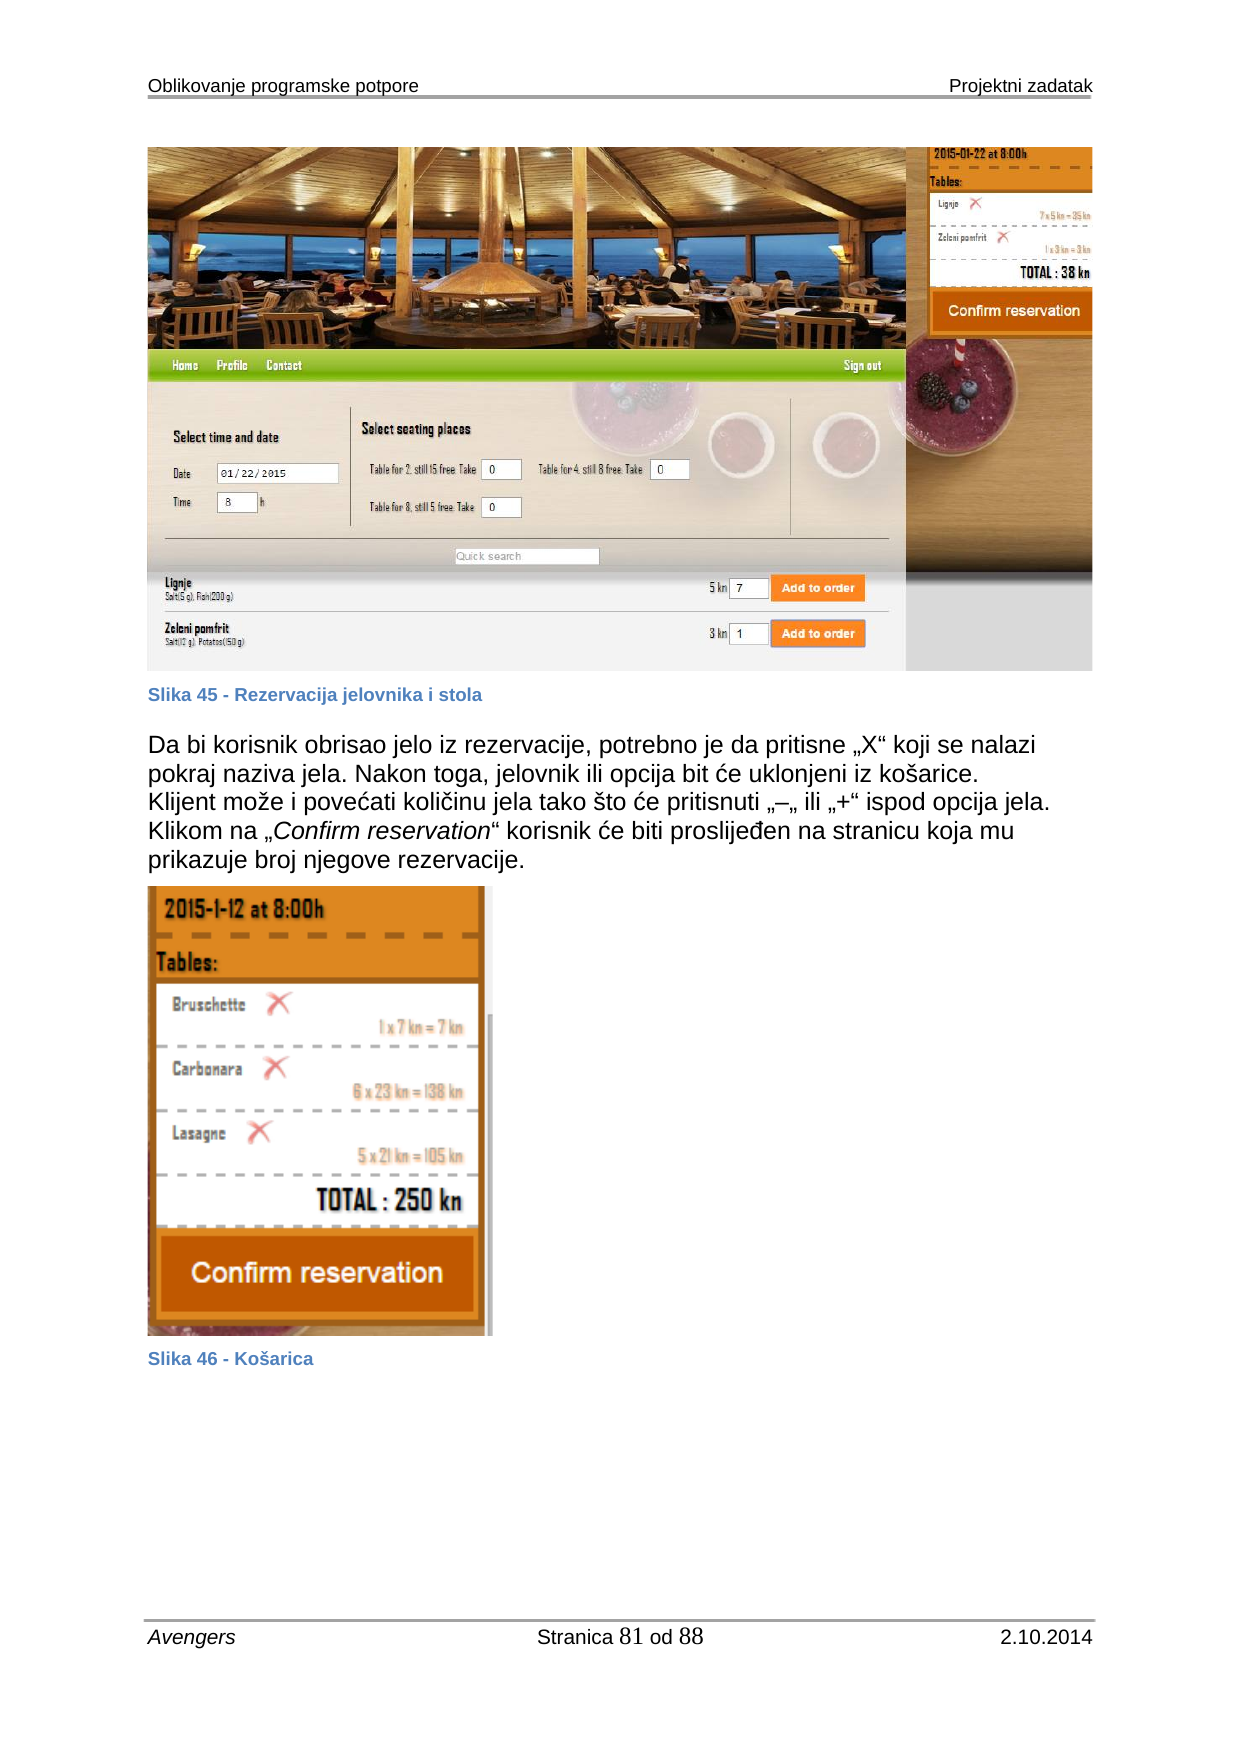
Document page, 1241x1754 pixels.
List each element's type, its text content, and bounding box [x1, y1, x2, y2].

text Da bi korisnik obrisao jelo iz rezervacije, potrebno je da pritisne „X“ koji se nalazi pokraj naziva jela. Nakon toga, jelovnik ili opcija bit će uklonjeni iz košarice. [148, 730, 1092, 787]
picture [147, 147, 1093, 671]
picture [147, 95, 1092, 99]
picture [147, 886, 493, 1336]
text Klijent može i povećati količinu jela tako što će pritisnuti „–„ ili „+“ ispod opcija jela. [148, 787, 1092, 816]
text Klikom na „Confirm reservation“ korisnik će biti proslijeđen na stranicu koja mu prikazuje broj njegove rezervacije. [148, 816, 1092, 874]
